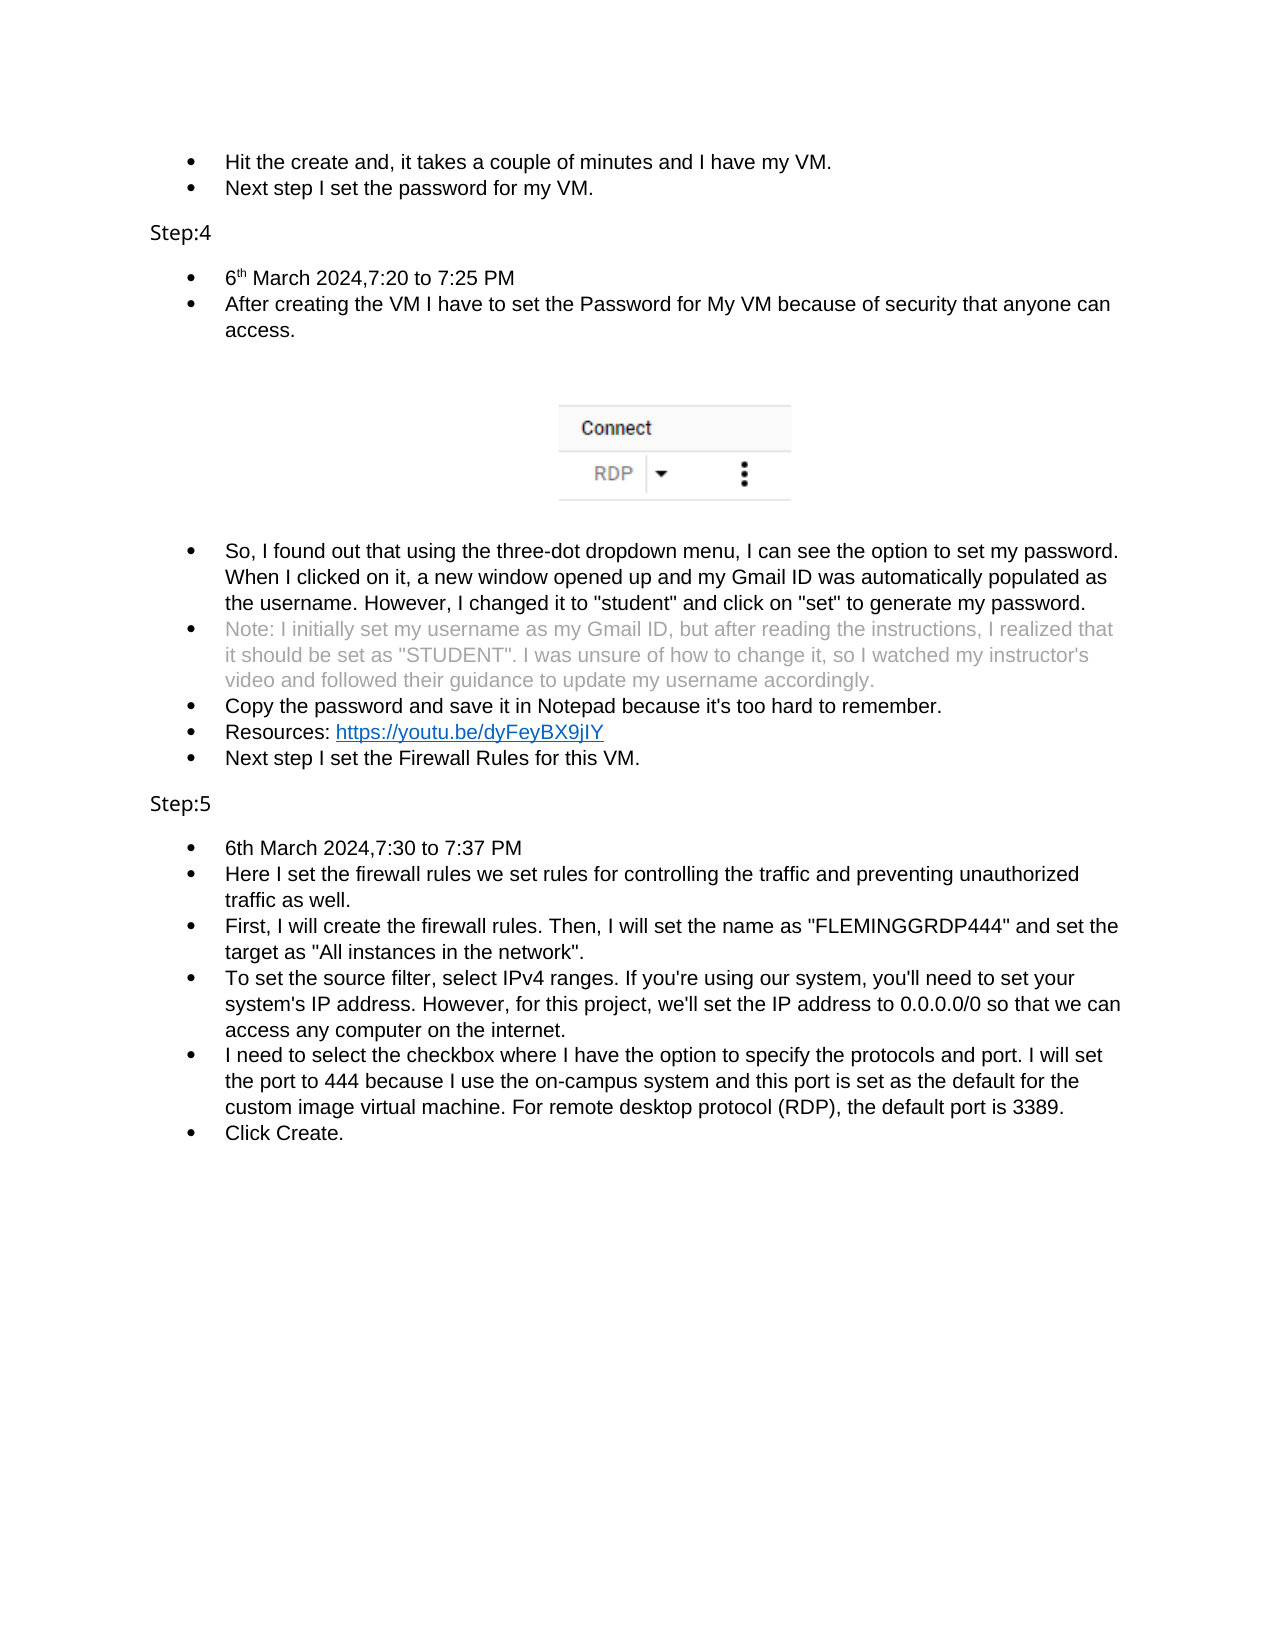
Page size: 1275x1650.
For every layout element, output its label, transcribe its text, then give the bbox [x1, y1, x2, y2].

text Step:5 [150, 789, 1125, 817]
list Note: I initially set my username as my Gmail ID, but after reading the instructions, I realized that it should be set as "STUDENT". I was unsure of how to change it, so I watched my instructor's video and followed their guidance to update my username accordingly. [187, 616, 1125, 692]
picture [558, 374, 792, 537]
list 6th March 2024,7:30 to 7:37 PM [187, 836, 1125, 860]
list Resources: https://youtu.be/dyFeyBX9jIY [187, 720, 1125, 744]
list First, I will create the firewall rules. Then, I will set the name as "FLEMINGGRDP444" and set the target as "All instances in the network". [187, 914, 1125, 964]
list Next step I set the password for my VM. [187, 176, 1125, 200]
list Next step I set the Firewall Rules for this VM. [187, 746, 1125, 770]
list Click Create. [187, 1121, 1125, 1145]
list I need to select the checkbox where I have the option to specify the protocols and port. I will set the port to 444 because I use the on-campus system and this port is set as the default for the custom image virtual machine. For remote desktop protocol (RDP), the default port is 3389. [187, 1043, 1125, 1119]
list Here I set the firewall rules we set rules for controlling the traffic and preventing unauthorized traffic as well. [187, 862, 1125, 912]
text Step:4 [150, 218, 1125, 247]
list To set the source filter, select IPv4 ranges. If you're using our system, you'll need to set your system's IP address. However, for this project, we'll set the IP address to 0.0.0.0/0 so that we can access any computer on the internet. [187, 966, 1125, 1041]
list Hit the create and, it takes a couple of minutes and I have my VM. [187, 150, 1125, 174]
list After creating the VM I have to set the Password for My VM because of security that anyone can access. [187, 292, 1125, 342]
list Copy the password and save it in Notepad because it's too hard to remember. [187, 694, 1125, 718]
list So, I found out that using the three-dot dropdown menu, I can see the option to set my password. When I clicked on it, a new window opened up and my Gmail ID was automatically populated as the username. However, I changed it to "student" and click on "set" to generate my password. [187, 539, 1125, 614]
list 6th March 2024,7:20 to 7:25 PM [187, 266, 1125, 290]
